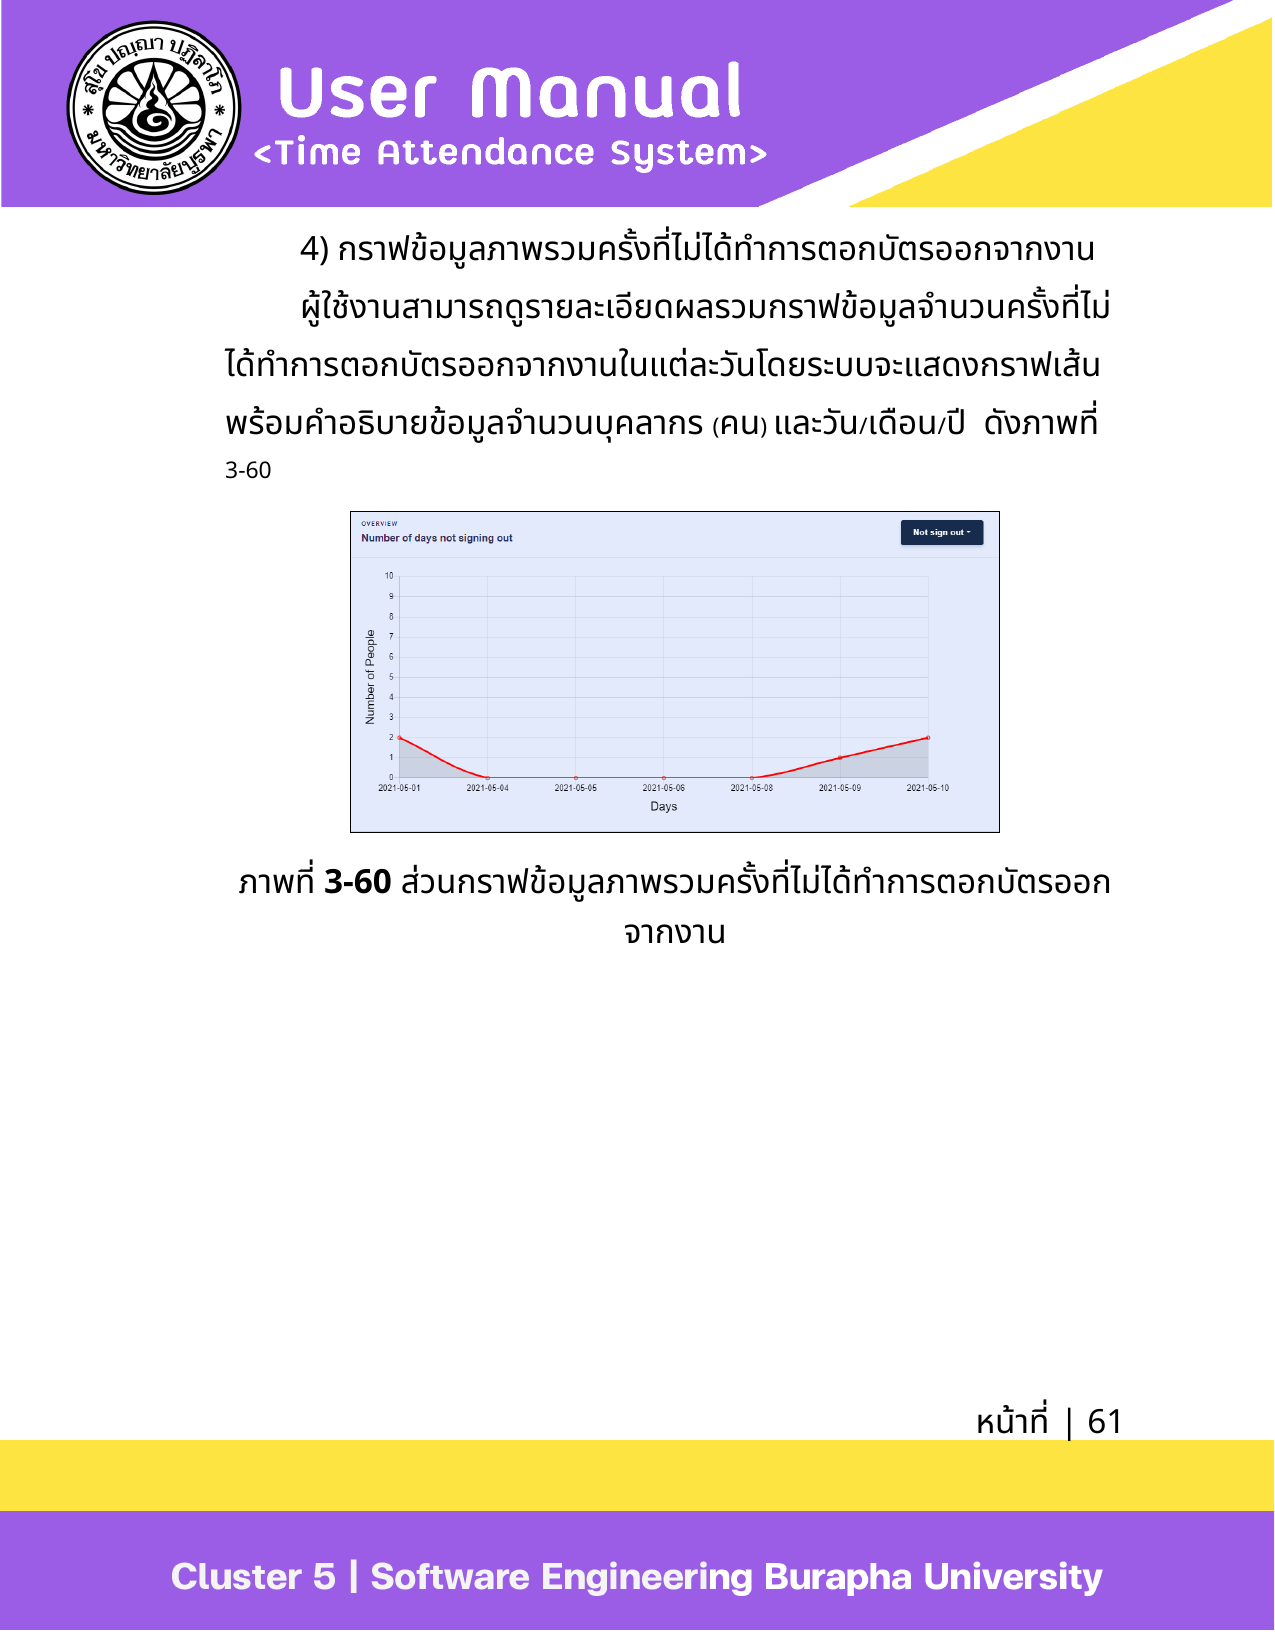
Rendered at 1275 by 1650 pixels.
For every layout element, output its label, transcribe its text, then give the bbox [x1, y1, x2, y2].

list ผู้ใช้งานสามารถดูรายละเอียดผลรวมกราฟข้อมูลจำนวนครั้งที่ไม่ได้ทำการตอกบัตรออกจากงานในแต่ละวันโดยระบบจะแสดงกราฟเส้น พร้อมคำอธิบายข้อมูลจำนวนบุคลากร (คน) และวัน/เดือน/ปี ดังภาพที่ 3-60 [225, 283, 1125, 485]
list กราฟข้อมูลภาพรวมครั้งที่ไม่ได้ทำการตอกบัตรออกจากงาน [300, 225, 1125, 276]
text ภาพที่ 3-60 ส่วนกราฟข้อมูลภาพรวมครั้งที่ไม่ได้ทำการตอกบัตรออกจากงาน [225, 858, 1125, 959]
picture [351, 512, 999, 832]
picture [0, 1438, 1275, 1630]
